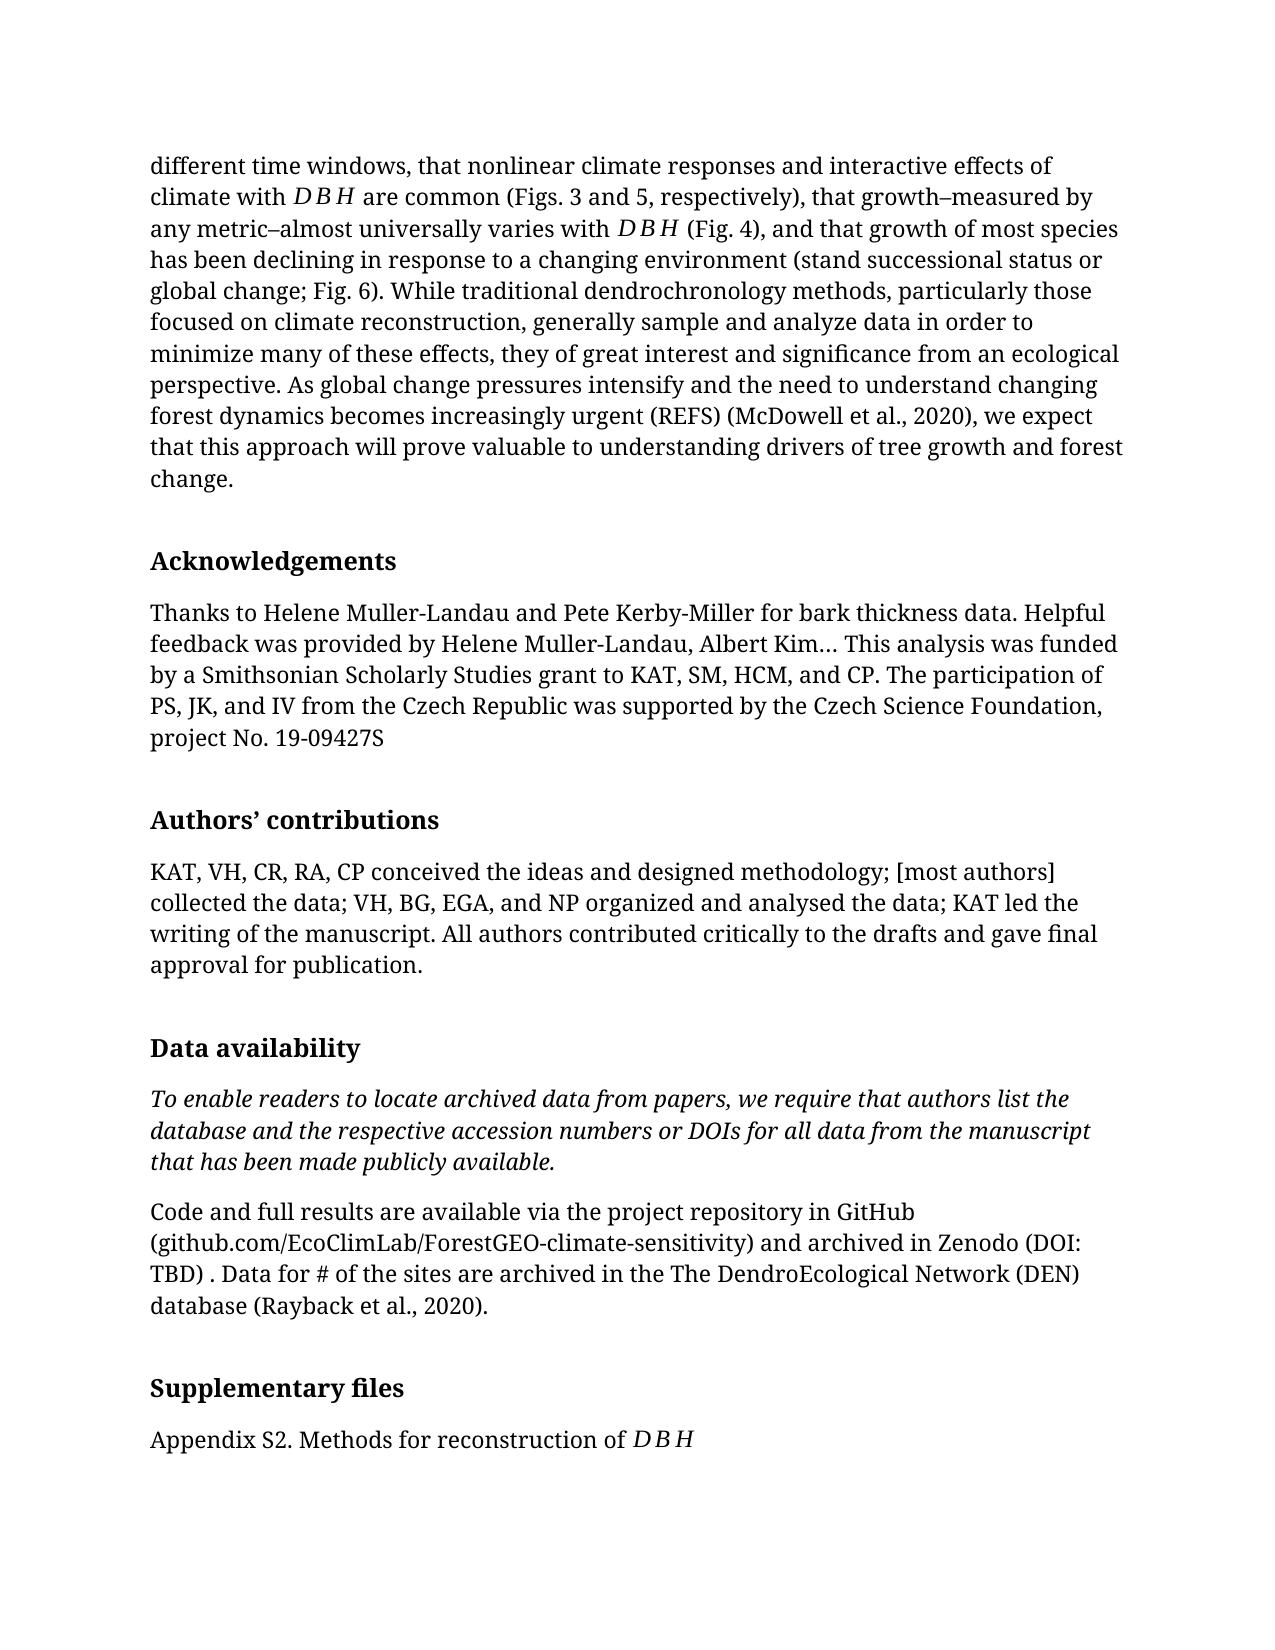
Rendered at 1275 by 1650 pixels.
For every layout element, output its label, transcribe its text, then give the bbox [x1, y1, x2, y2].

text KAT, VH, CR, RA, CP conceived the ideas and designed methodology; [most authors] collected the data; VH, BG, EGA, and NP organized and analysed the data; KAT led the writing of the manuscript. All authors contributed critically to the drafts and gave final approval for publication. [150, 856, 1125, 981]
subtitle Supplementary files [150, 1371, 1125, 1405]
text To enable readers to locate archived data from papers, we require that authors list the database and the respective accession numbers or DOIs for all data from the manuscript that has been made publicly available. [150, 1083, 1125, 1177]
text Code and full results are available via the project repository in GitHub (github.com/EcoClimLab/ForestGEO-climate-sensitivity) and archived in Zenodo (DOI: TBD) . Data for # of the sites are archived in the The DendroEcological Network (DEN) database (Rayback et al., 2020). [150, 1196, 1125, 1321]
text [150, 150, 1125, 494]
subtitle Data availability [150, 1031, 1125, 1065]
subtitle Authors’ contributions [150, 803, 1125, 837]
text Thanks to Helene Muller-Landau and Pete Kerby-Miller for bark thickness data. Helpful feedback was provided by Helene Muller-Landau, Albert Kim… This analysis was funded by a Smithsonian Scholarly Studies grant to KAT, SM, HCM, and CP. The participation of PS, JK, and IV from the Czech Republic was supported by the Czech Science Foundation, project No. 19-09427S [150, 597, 1125, 753]
text Appendix S2. Methods for reconstruction of [150, 1424, 1125, 1455]
subtitle Acknowledgements [150, 544, 1125, 578]
